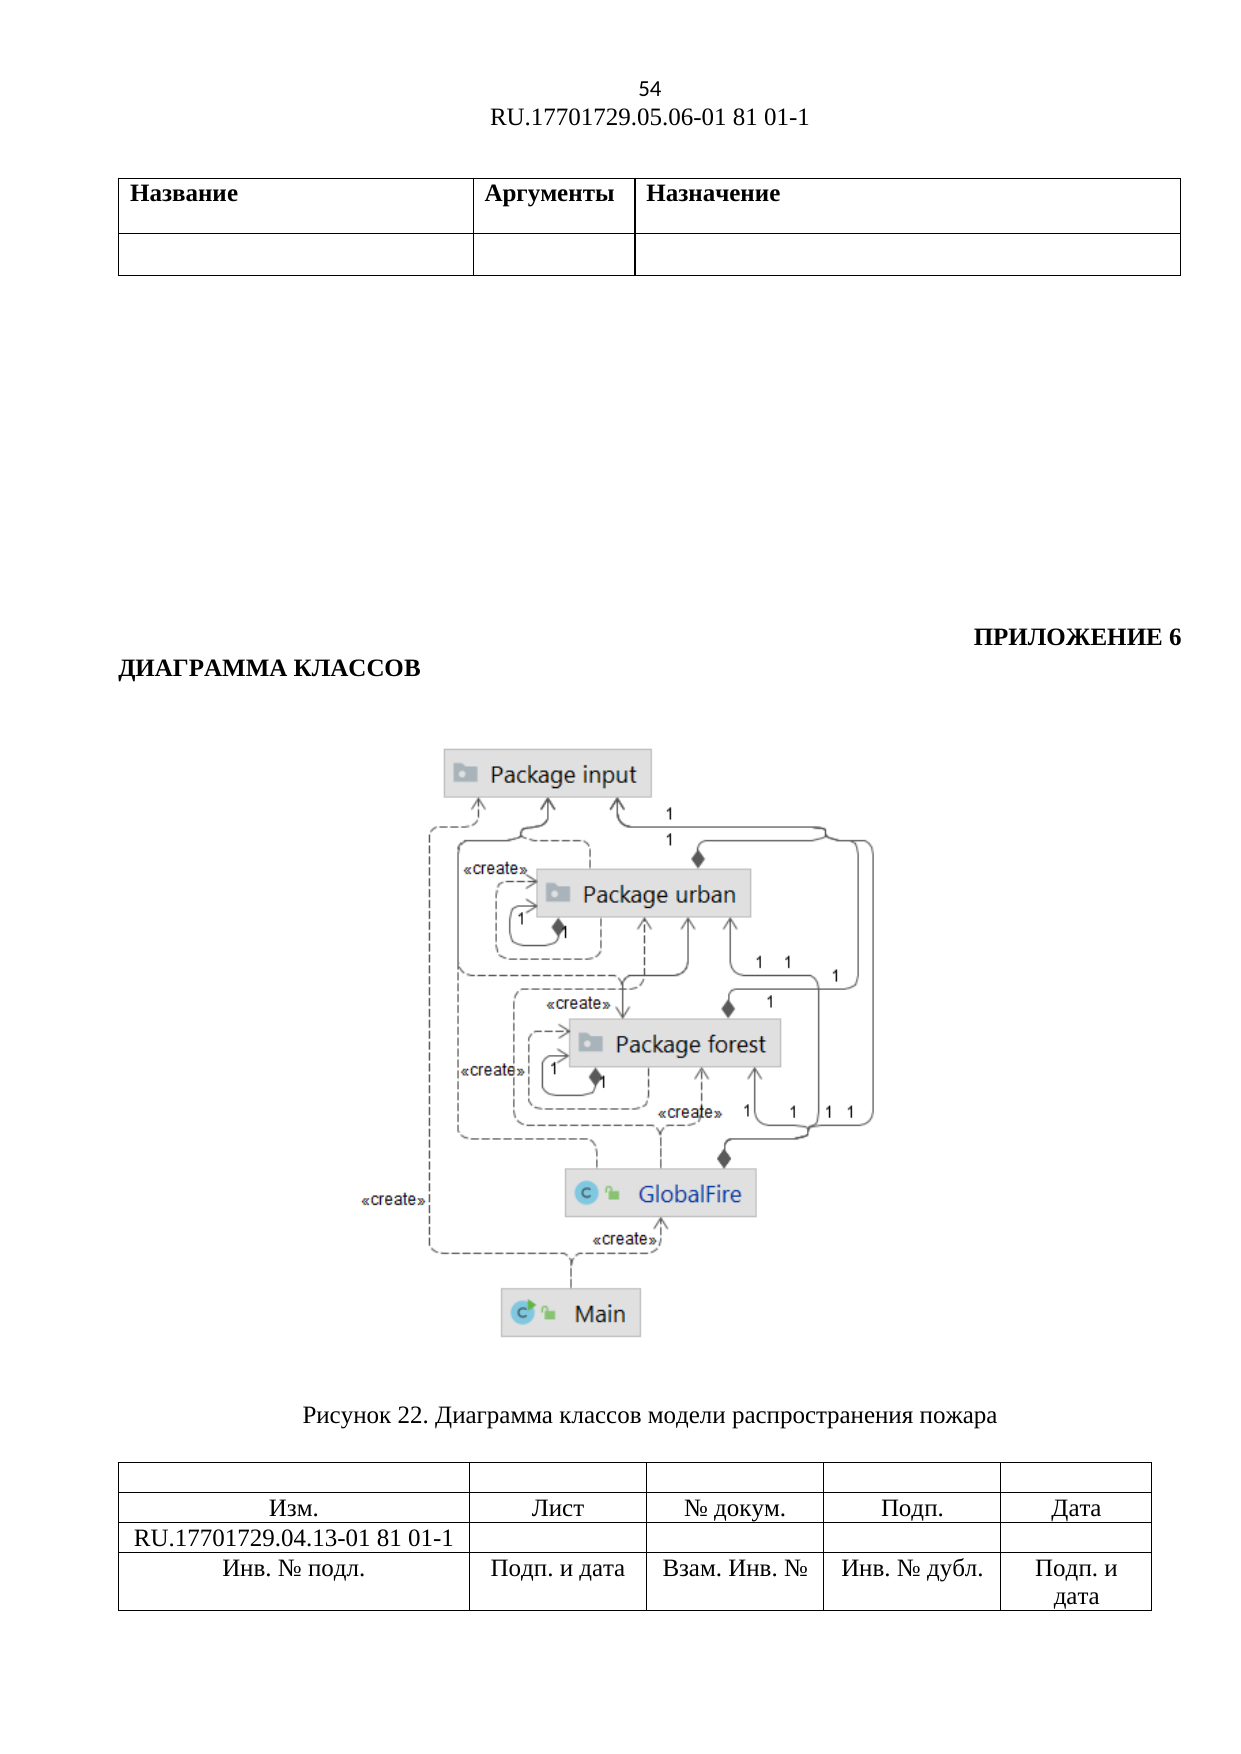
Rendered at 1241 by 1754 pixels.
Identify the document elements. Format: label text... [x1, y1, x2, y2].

table_cell [119, 234, 473, 275]
table_cell [474, 234, 634, 275]
subtitle ПРИЛОЖЕНИЕ 6 [118, 622, 1181, 651]
table_cell [636, 234, 1180, 275]
table_header Аргументы [474, 179, 634, 233]
table_header Назначение [636, 179, 1180, 233]
picture [339, 735, 902, 1368]
text ДИАГРАММА КЛАССОВ [118, 653, 1181, 682]
table_header Название [119, 179, 473, 233]
